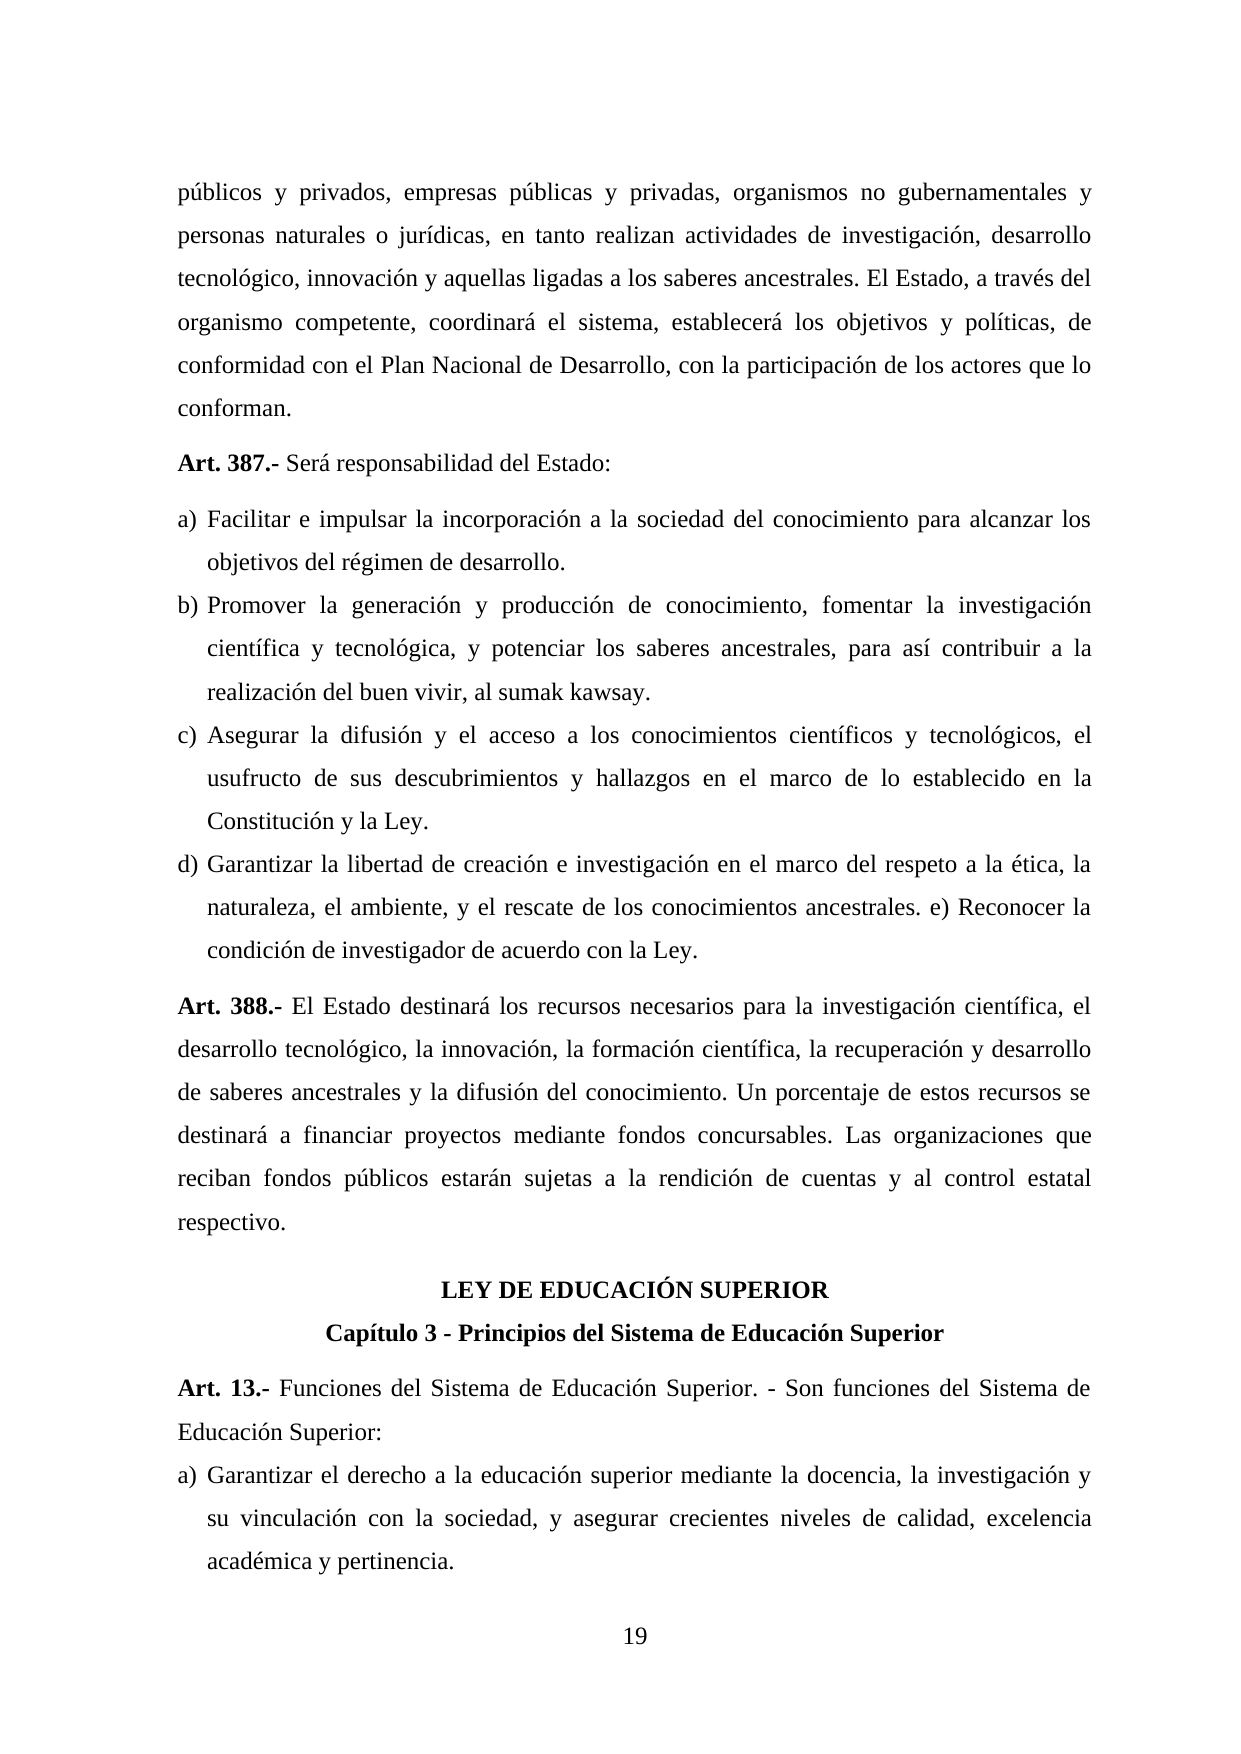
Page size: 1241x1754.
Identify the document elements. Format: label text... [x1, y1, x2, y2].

list Promover la generación y producción de conocimiento, fomentar la investigación científica y tecnológica, y potenciar los saberes ancestrales, para así contribuir a la realización del buen vivir, al sumak kawsay. [177, 590, 1092, 705]
list Facilitar e impulsar la incorporación a la sociedad del conocimiento para alcanzar los objetivos del régimen de desarrollo. [177, 504, 1092, 576]
text Art. 13.- Funciones del Sistema de Educación Superior. - Son funciones del Sistema de Educación Superior: [177, 1373, 1092, 1445]
text Art. 388.- El Estado destinará los recursos necesarios para la investigación científica, el desarrollo tecnológico, la innovación, la formación científica, la recuperación y desarrollo de saberes ancestrales y la difusión del conocimiento. Un porcentaje de estos recursos se destinará a financiar proyectos mediante fondos concursables. Las organizaciones que reciban fondos públicos estarán sujetas a la rendición de cuentas y al control estatal respectivo. [177, 991, 1092, 1235]
text LEY DE EDUCACIÓN SUPERIOR [177, 1275, 1092, 1303]
list Garantizar el derecho a la educación superior mediante la docencia, la investigación y su vinculación con la sociedad, y asegurar crecientes niveles de calidad, excelencia académica y pertinencia. [177, 1460, 1092, 1575]
list Asegurar la difusión y el acceso a los conocimientos científicos y tecnológicos, el usufructo de sus descubrimientos y hallazgos en el marco de lo establecido en la Constitución y la Ley. [177, 720, 1092, 835]
text Art. 387.- Será responsabilidad del Estado: [177, 448, 1092, 477]
text Capítulo 3 - Principios del Sistema de Educación Superior [177, 1318, 1092, 1347]
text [177, 177, 1092, 422]
list Garantizar la libertad de creación e investigación en el marco del respeto a la ética, la naturaleza, el ambiente, y el rescate de los conocimientos ancestrales. e) Reconocer la condición de investigador de acuerdo con la Ley. [177, 849, 1092, 964]
